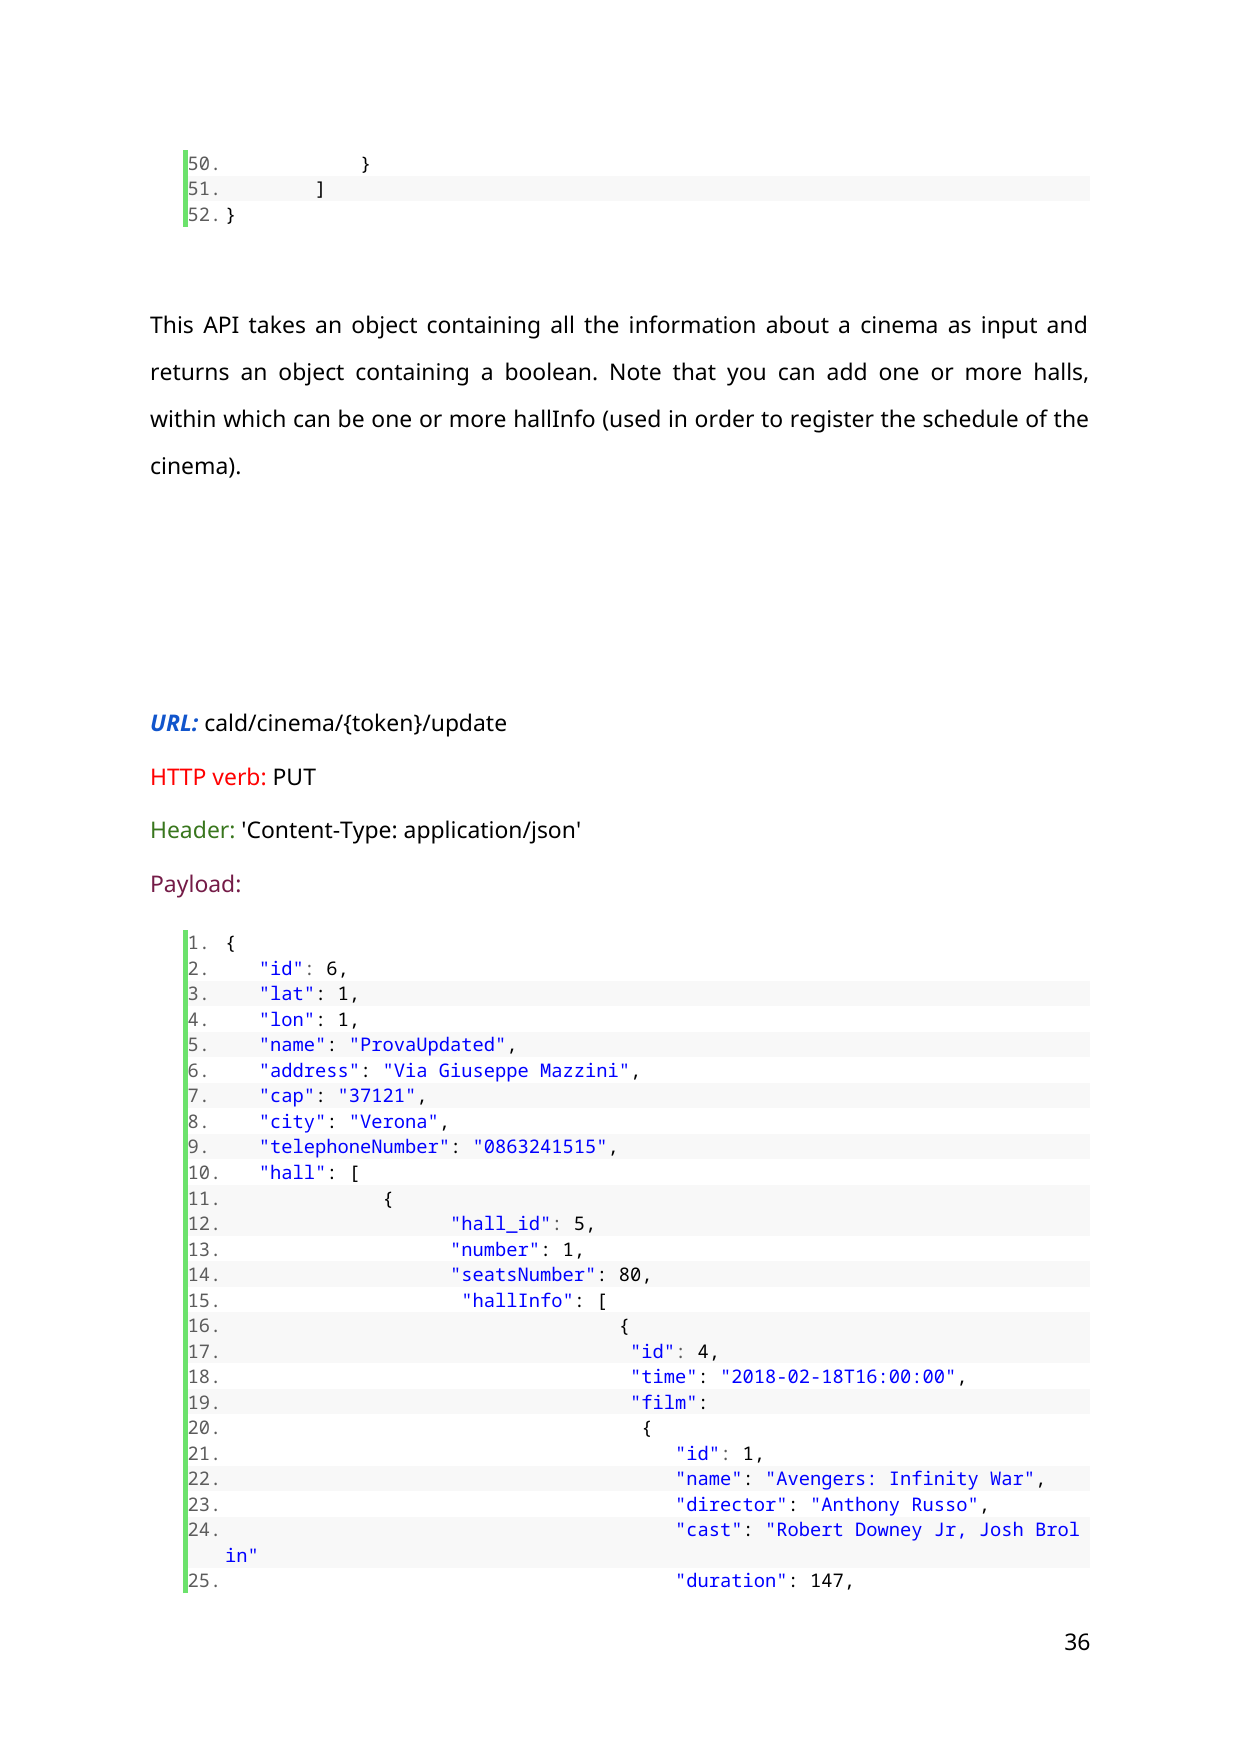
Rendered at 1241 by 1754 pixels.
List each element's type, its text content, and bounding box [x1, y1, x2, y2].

list "id": 4, [188, 1338, 1090, 1363]
list "lon": 1, [188, 1006, 1090, 1032]
list "time": "2018-02-18T16:00:00", [188, 1363, 1090, 1389]
list "film": [188, 1389, 1090, 1414]
list "id": 6, [188, 955, 1090, 981]
list "telephoneNumber": "0863241515", [188, 1134, 1090, 1159]
list "cast": "Robert Downey Jr, Josh Brolin" [188, 1517, 1090, 1568]
text URL: cald/cinema/{token}/update [150, 707, 1090, 738]
list "city": "Verona", [188, 1108, 1090, 1134]
list "cap": "37121", [188, 1083, 1090, 1108]
list "hall": [ [188, 1159, 1090, 1185]
list "hallInfo": [ [188, 1287, 1090, 1312]
text This API takes an object containing all the information about a cinema as input and returns an object containing a boolean. Note that you can add one or more halls, within which can be one or more hallInfo (used in order to register the schedule of the cinema). [150, 309, 1090, 481]
list } [188, 150, 1090, 176]
text HTTP verb: PUT [150, 760, 1090, 792]
list } [188, 201, 1090, 227]
text Payload: [150, 868, 1090, 899]
list ] [188, 176, 1090, 201]
list "name": "Avengers: Infinity War", [188, 1466, 1090, 1491]
list "seatsNumber": 80, [188, 1261, 1090, 1287]
list "name": "ProvaUpdated", [188, 1032, 1090, 1057]
text Header: 'Content-Type: application/json' [150, 814, 1090, 845]
list "id": 1, [188, 1440, 1090, 1466]
list "hall_id": 5, [188, 1210, 1090, 1236]
list "director": "Anthony Russo", [188, 1491, 1090, 1517]
list { [188, 1414, 1090, 1440]
list { [188, 1312, 1090, 1338]
list "lat": 1, [188, 981, 1090, 1006]
list "duration": 147, [188, 1568, 1090, 1593]
list { [188, 1185, 1090, 1210]
list { [188, 930, 1090, 955]
list "address": "Via Giuseppe Mazzini", [188, 1057, 1090, 1083]
list "number": 1, [188, 1236, 1090, 1261]
